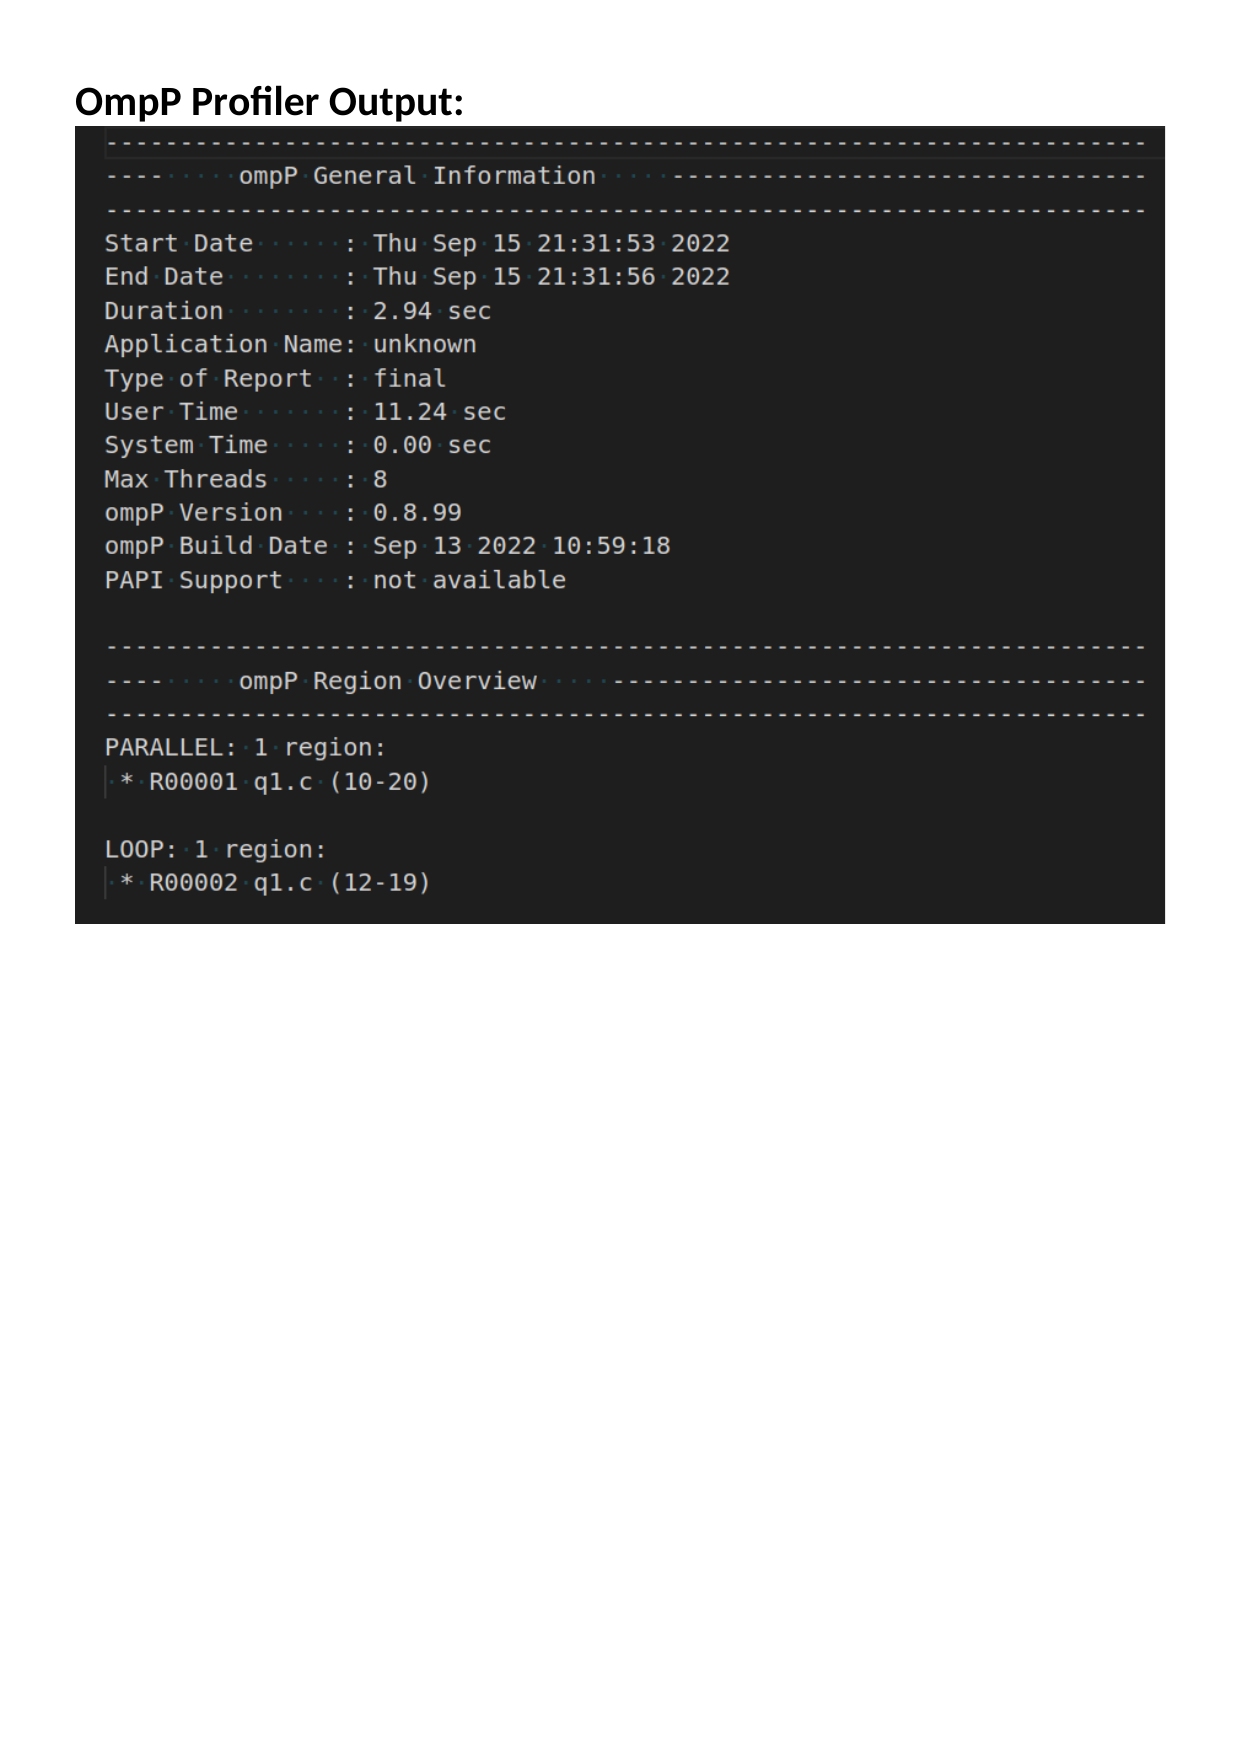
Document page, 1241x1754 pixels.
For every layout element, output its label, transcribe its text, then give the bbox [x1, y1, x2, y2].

picture [75, 126, 1166, 924]
text OmpP Profiler Output: [75, 75, 1165, 126]
